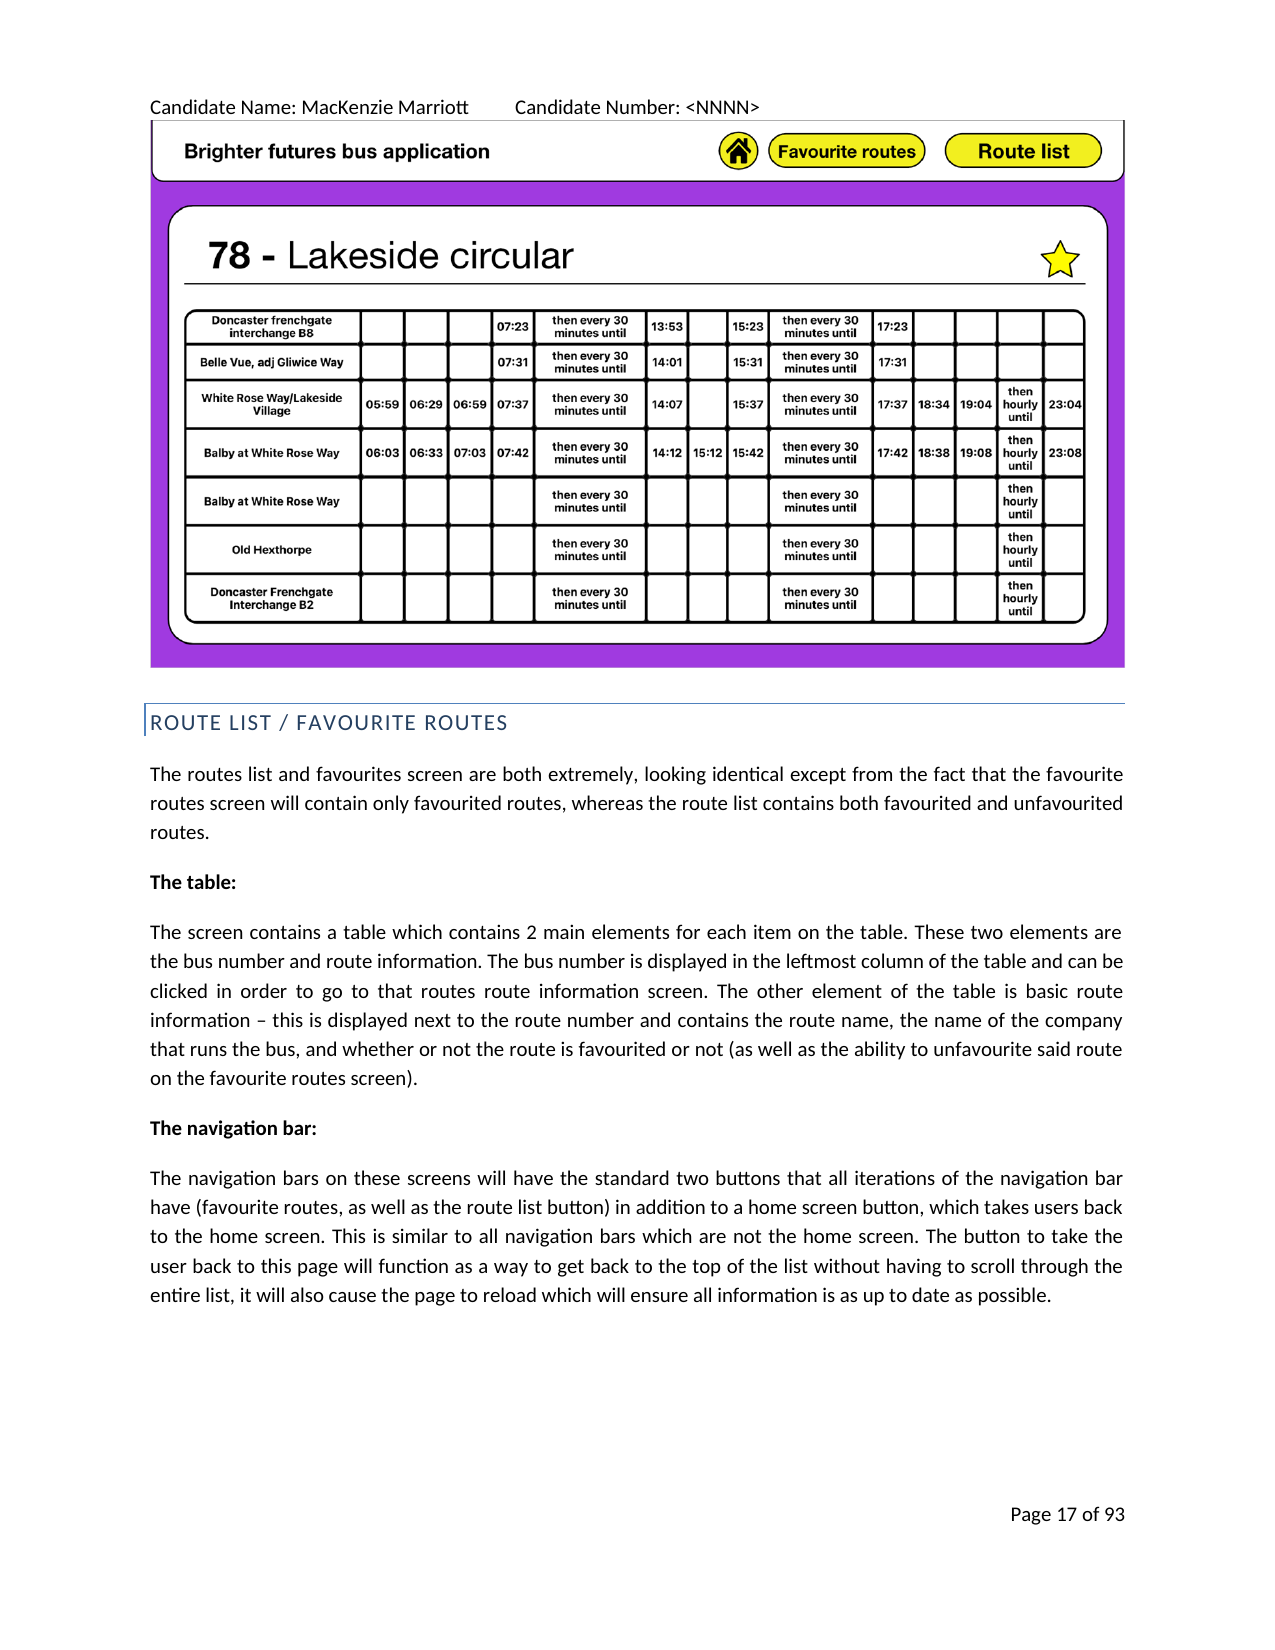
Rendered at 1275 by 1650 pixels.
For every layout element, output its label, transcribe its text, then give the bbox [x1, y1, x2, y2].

subtitle Route list / favourite routes [146, 704, 1125, 736]
picture [150, 120, 1125, 668]
text The screen contains a table which contains 2 main elements for each item on the table. These two elements are the bus number and route information. The bus number is displayed in the leftmost column of the table and can be clicked in order to go to that routes route information screen. The other element of the table is basic route information – this is displayed next to the route number and contains the route name, the name of the company that runs the bus, and whether or not the route is favourited or not (as well as the ability to unfavourite said route on the favourite routes screen). [150, 919, 1125, 1091]
text The navigation bars on these screens will have the standard two buttons that all iterations of the navigation bar have (favourite routes, as well as the route list button) in addition to a home screen button, which takes users back to the home screen. This is similar to all navigation bars which are not the home screen. The button to take the user back to this page will function as a way to get back to the top of the list without having to scroll through the entire list, it will also cause the page to reload which will ensure all information is as up to date as possible. [150, 1165, 1125, 1307]
text The navigation bar: [150, 1115, 1125, 1141]
text The table: [150, 869, 1125, 895]
text The routes list and favourites screen are both extremely, looking identical except from the fact that the favourite routes screen will contain only favourited routes, whereas the route list contains both favourited and unfavourited routes. [150, 761, 1125, 845]
